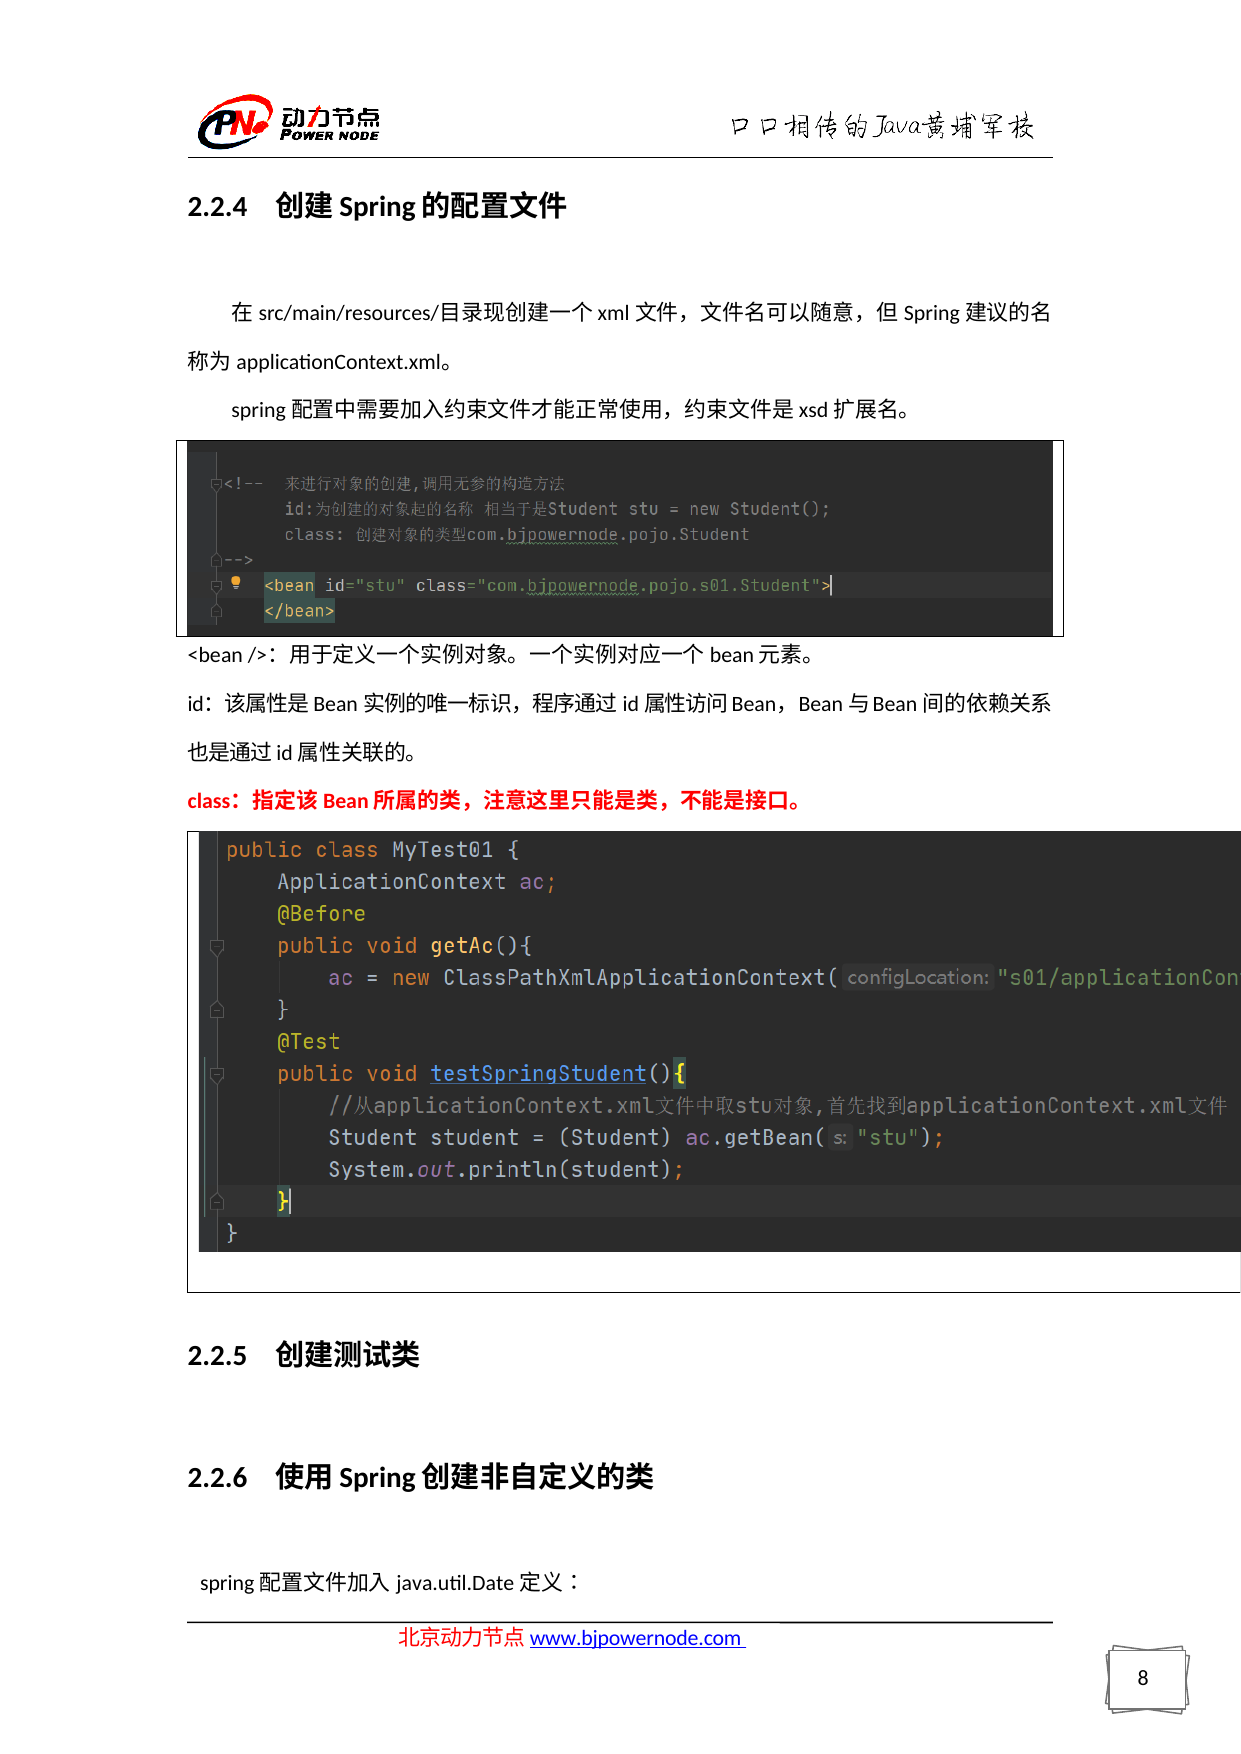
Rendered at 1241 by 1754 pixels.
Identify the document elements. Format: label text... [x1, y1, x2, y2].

table_header [188, 832, 1240, 1292]
text 在 src/main/resources/目录现创建一个xml 文件，文件名可以随意，但 Spring 建议的名称为 applicationContext.xml。 [187, 294, 1053, 376]
text <bean />：用于定义一个实例对象。一个实例对应一个 bean 元素。 [187, 637, 1053, 669]
picture [198, 831, 1241, 1252]
text id：该属性是 Bean 实例的唯一标识，程序通过 id 属性访问 Bean，Bean 与 Bean 间的依赖关系也是通过 id 属性关联的。 [187, 685, 1053, 767]
picture [187, 88, 1053, 155]
text class：指定该 Bean 所属的类，注意这里只能是类，不能是接口。 [187, 782, 1053, 815]
subtitle 创建Spring的配置文件 [187, 172, 1053, 237]
table_header [177, 441, 187, 636]
text spring 配置文件加入 java.util.Date 定义： [200, 1566, 1053, 1598]
table_header [1053, 441, 1063, 636]
subtitle 创建测试类 [187, 1320, 1053, 1385]
subtitle 使用Spring创建非自定义的类 [187, 1443, 1053, 1508]
picture [187, 452, 1052, 625]
text spring 配置中需要加入约束文件才能正常使用，约束文件是 xsd 扩展名。 [187, 392, 1053, 424]
